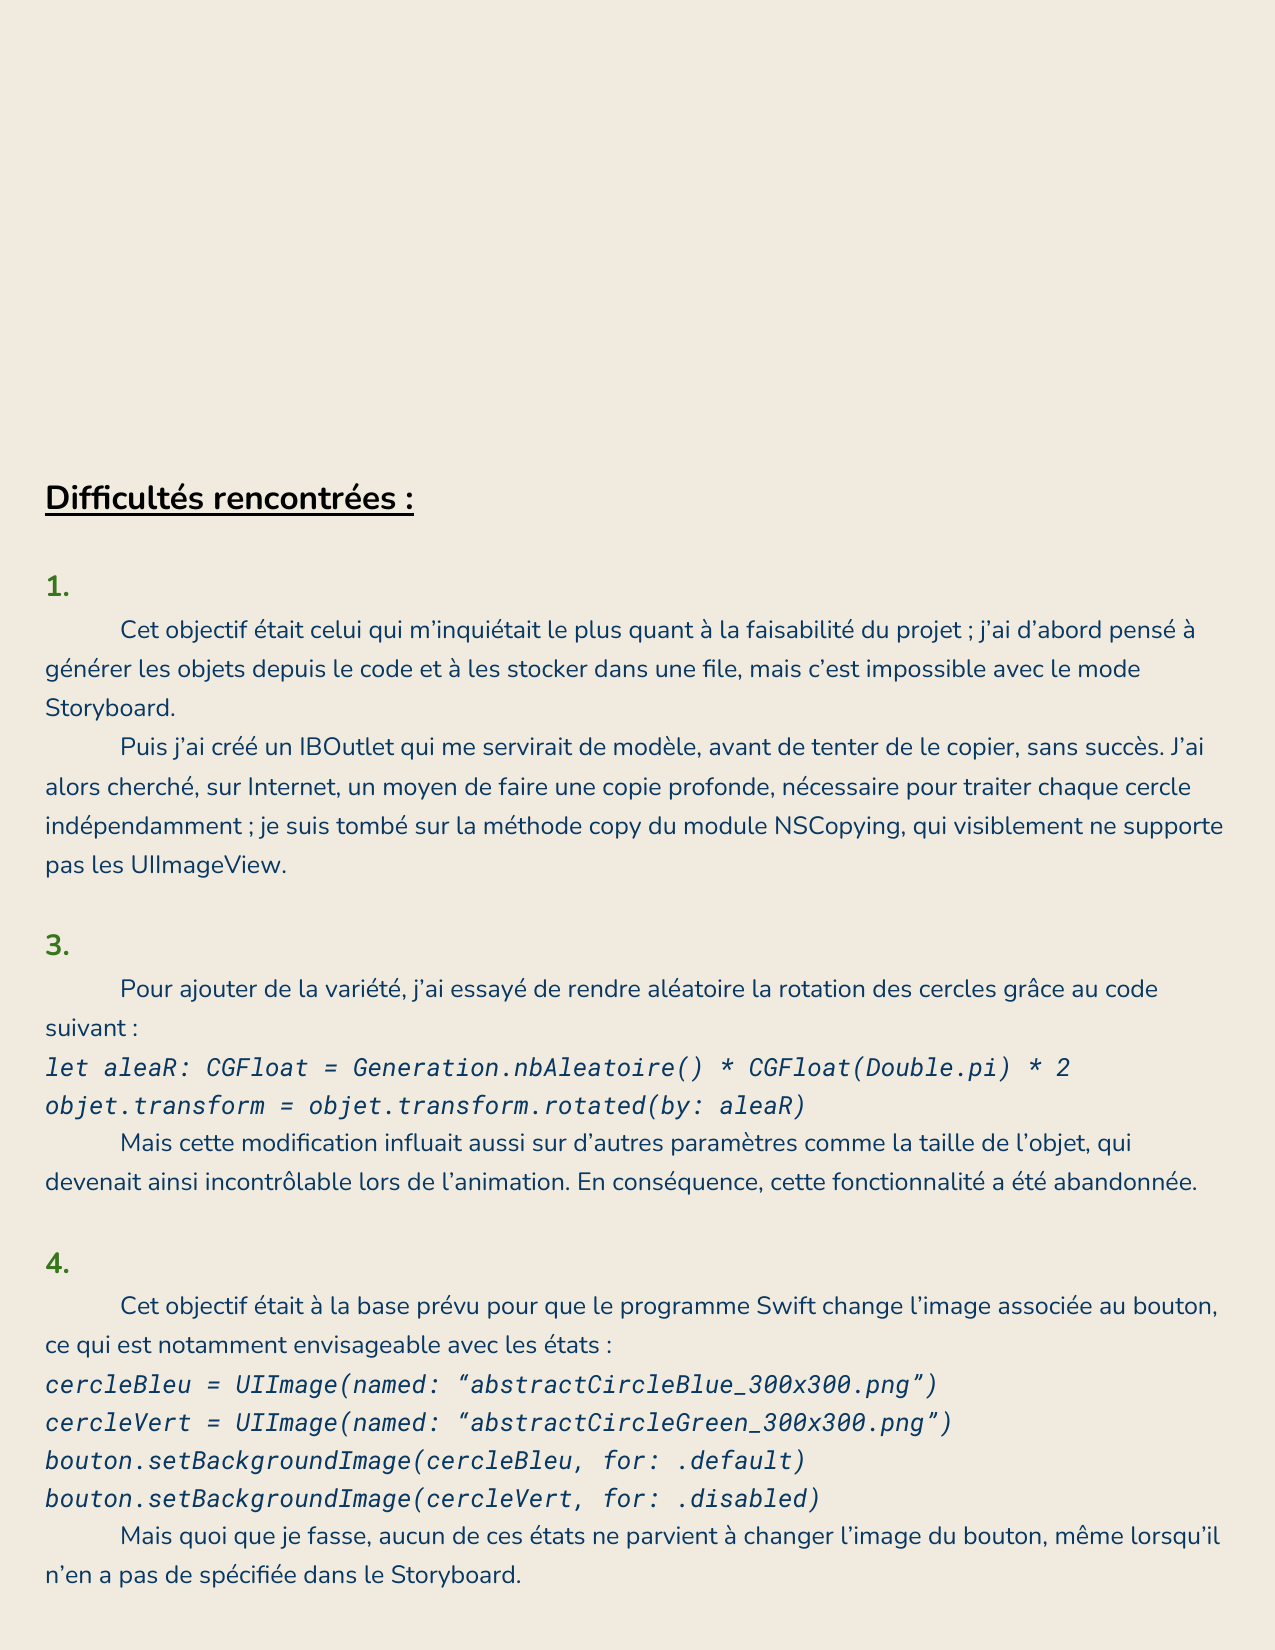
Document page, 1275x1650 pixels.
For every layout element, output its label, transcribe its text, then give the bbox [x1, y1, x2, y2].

text 4. [45, 1244, 1230, 1283]
text Mais cette modification influait aussi sur d’autres paramètres comme la taille de l’objet, qui devenait ainsi incontrôlable lors de l’animation. En conséquence, cette fonctionnalité a été abandonnée. [45, 1126, 1230, 1199]
text Pour ajouter de la variété, j’ai essayé de rendre aléatoire la rotation des cercles grâce au code suivant : [45, 972, 1230, 1045]
text let aleaR: CGFloat = Generation.nbAleatoire() * CGFloat(Double.pi) * 2 [45, 1050, 1230, 1083]
text cercleBleu = UIImage(named: “abstractCircleBlue_300x300.png”) [45, 1368, 1230, 1401]
text Difficultés rencontrées : [45, 476, 1230, 521]
text bouton.setBackgroundImage(cercleVert, for: .disabled) [45, 1481, 1230, 1514]
text bouton.setBackgroundImage(cercleBleu, for: .default) [45, 1443, 1230, 1477]
text Cet objectif était à la base prévu pour que le programme Swift change l’image associée au bouton, ce qui est notamment envisageable avec les états : [45, 1289, 1230, 1363]
text cercleVert = UIImage(named: “abstractCircleGreen_300x300.png”) [45, 1406, 1230, 1439]
text Puis j’ai créé un IBOutlet qui me servirait de modèle, avant de tenter de le copier, sans succès. J’ai alors cherché, sur Internet, un moyen de faire une copie profonde, nécessaire pour traiter chaque cercle indépendamment ; je suis tombé sur la méthode copy du module NSCopying, qui visiblement ne supporte pas les UIImageView. [45, 730, 1230, 882]
text Mais quoi que je fasse, aucun de ces états ne parvient à changer l’image du bouton, même lorsqu’il n’en a pas de spécifiée dans le Storyboard. [45, 1519, 1230, 1593]
text 3. [45, 926, 1230, 966]
text Cet objectif était celui qui m’inquiétait le plus quant à la faisabilité du projet ; j’ai d’abord pensé à générer les objets depuis le code et à les stocker dans une file, mais c’est impossible avec le mode Storyboard. [45, 613, 1230, 725]
text 1. [45, 567, 1230, 607]
text objet.transform = objet.transform.rotated(by: aleaR) [45, 1088, 1230, 1121]
